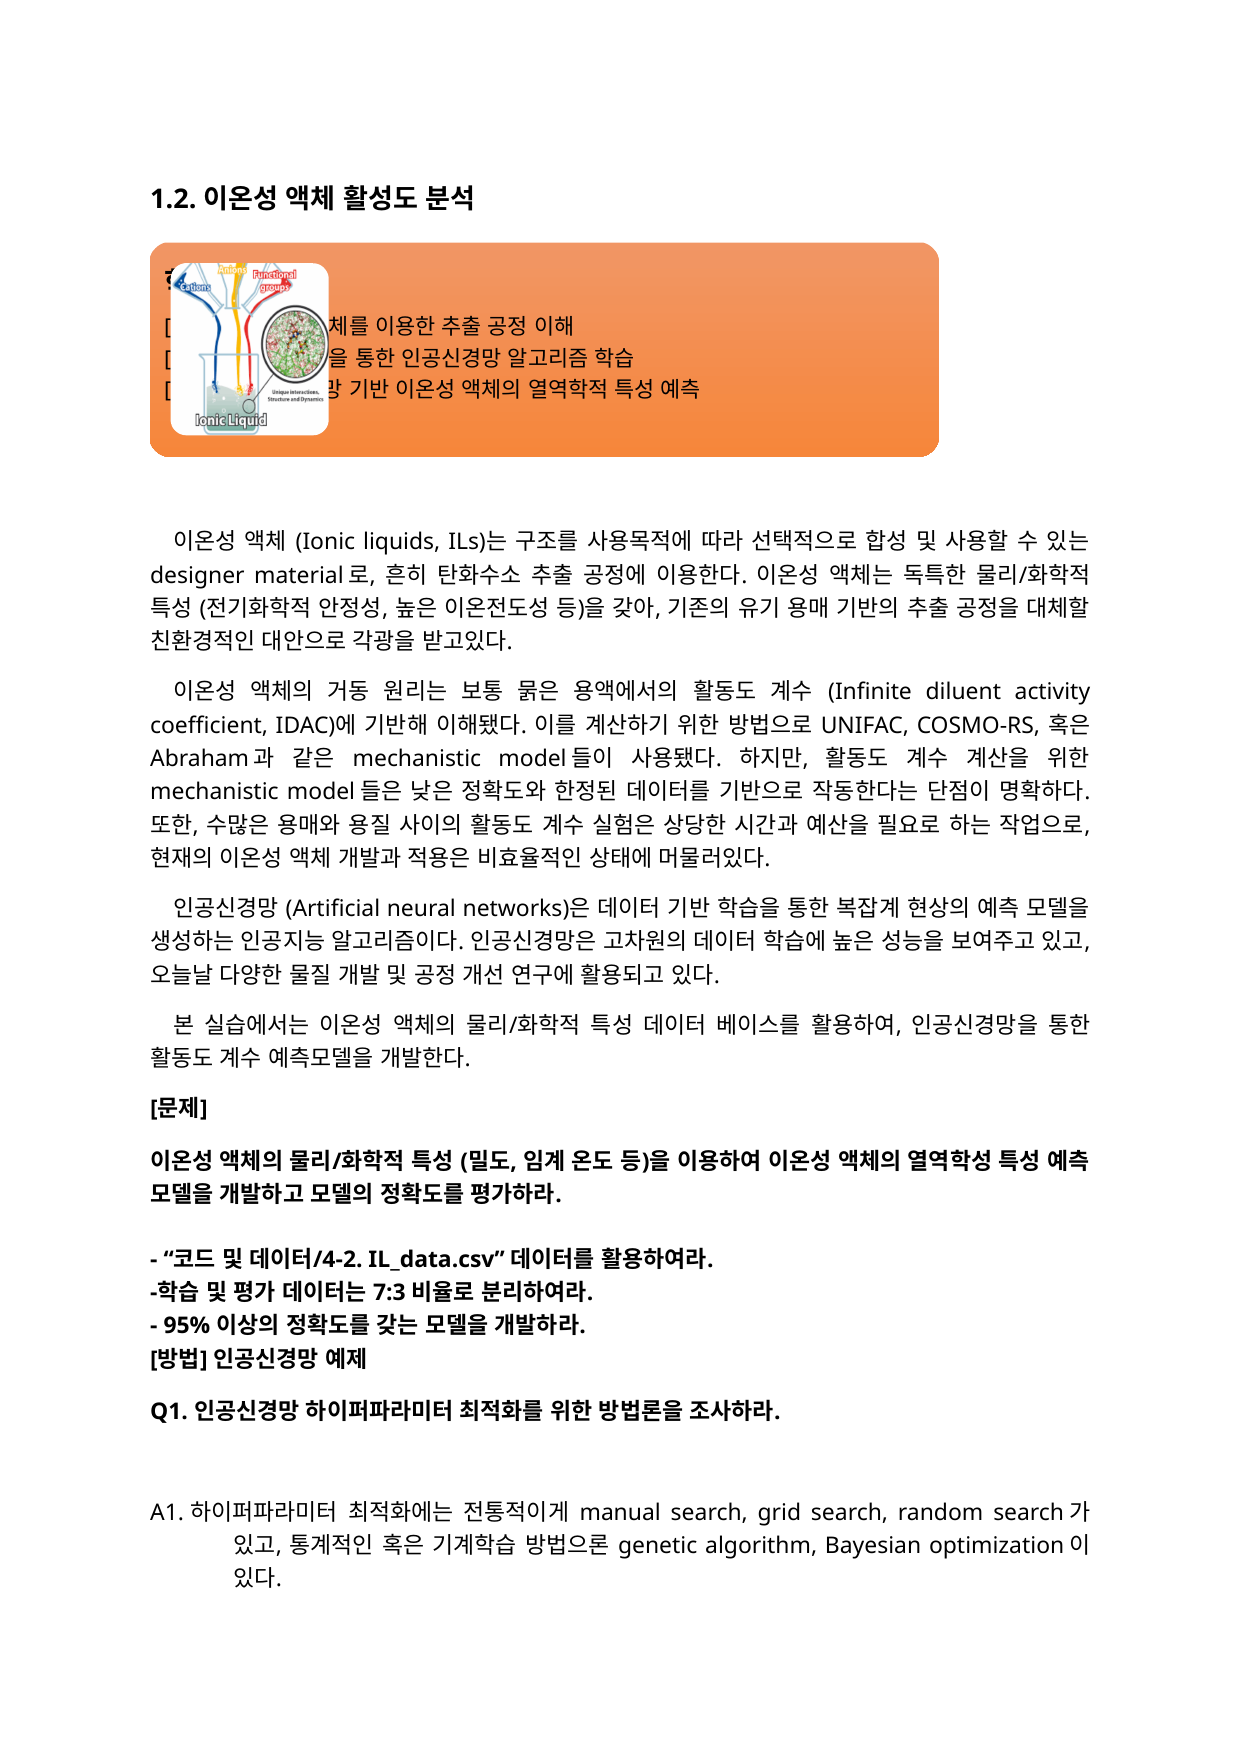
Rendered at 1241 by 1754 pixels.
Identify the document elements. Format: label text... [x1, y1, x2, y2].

text 인공신경망 (Artificial neural networks)은 데이터 기반 학습을 통한 복잡계 현상의 예측 모델을 생성하는 인공지능 알고리즘이다. 인공신경망은 고차원의 데이터 학습에 높은 성능을 보여주고 있고, 오늘날 다양한 물질 개발 및 공정 개선 연구에 활용되고 있다. [150, 890, 1090, 990]
subtitle 1.2. 이온성 액체 활성도 분석 [150, 177, 1090, 217]
text - “코드 및 데이터/4-2. IL_data.csv” 데이터를 활용하여라. [150, 1240, 1090, 1274]
text 이온성 액체 (Ionic liquids, ILs)는 구조를 사용목적에 따라 선택적으로 합성 및 사용할 수 있는 designer material로, 흔히 탄화수소 추출 공정에 이용한다. 이온성 액체는 독특한 물리/화학적 특성 (전기화학적 안정성, 높은 이온전도성 등)을 갖아, 기존의 유기 용매 기반의 추출 공정을 대체할 친환경적인 대안으로 각광을 받고있다. [150, 523, 1090, 657]
subtitle [문제] [150, 1090, 1090, 1123]
text 이온성 액체의 물리/화학적 특성 (밀도, 임계 온도 등)을 이용하여 이온성 액체의 열역학성 특성 예측 모델을 개발하고 모델의 정확도를 평가하라. [150, 1142, 1090, 1209]
subtitle [방법] 인공신경망 예제 [150, 1340, 1090, 1374]
picture [170, 263, 329, 436]
text -학습 및 평가 데이터는 7:3 비율로 분리하여라. [150, 1274, 1090, 1307]
text 이온성 액체의 거동 원리는 보통 묽은 용액에서의 활동도 계수 (Infinite diluent activity coefficient, IDAC)에 기반해 이해됐다. 이를 계산하기 위한 방법으로 UNIFAC, COSMO-RS, 혹은 Abraham과 같은 mechanistic model들이 사용됐다. 하지만, 활동도 계수 계산을 위한 mechanistic model들은 낮은 정확도와 한정된 데이터를 기반으로 작동한다는 단점이 명확하다. 또한, 수많은 용매와 용질 사이의 활동도 계수 실험은 상당한 시간과 예산을 필요로 하는 작업으로, 현재의 이온성 액체 개발과 적용은 비효율적인 상태에 머물러있다. [150, 673, 1090, 873]
text 본 실습에서는 이온성 액체의 물리/화학적 특성 데이터 베이스를 활용하여, 인공신경망을 통한 활동도 계수 예측모델을 개발한다. [150, 1007, 1090, 1073]
list 하이퍼파라미터 최적화에는 전통적이게 manual search, grid search, random search가 있고, 통계적인 혹은 기계학습 방법으론 genetic algorithm, Bayesian optimization이 있다. [150, 1493, 1090, 1593]
subtitle 인공신경망 하이퍼파라미터 최적화를 위한 방법론을 조사하라. [150, 1393, 1090, 1426]
text - 95% 이상의 정확도를 갖는 모델을 개발하라. [150, 1307, 1090, 1340]
